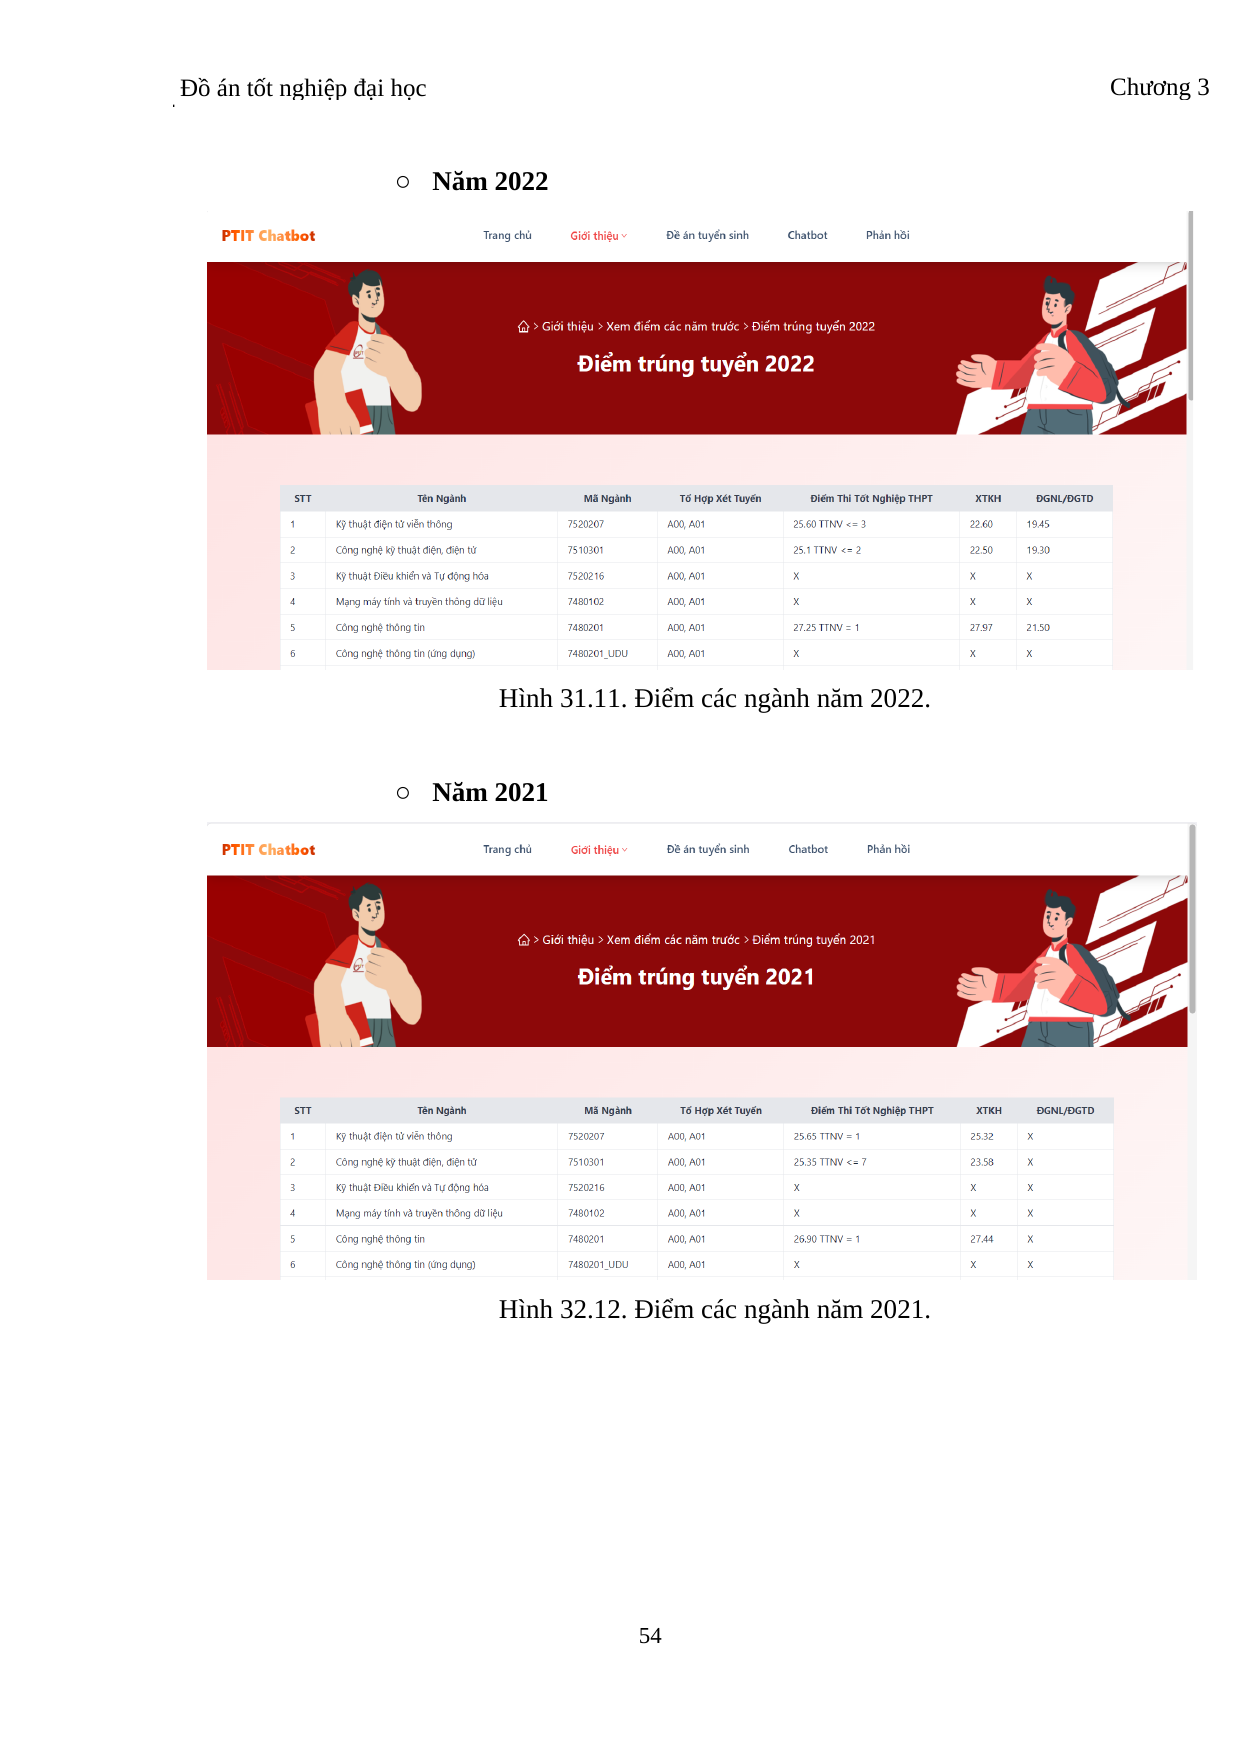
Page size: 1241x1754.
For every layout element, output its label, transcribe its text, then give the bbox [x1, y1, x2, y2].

list Năm 2022 [394, 165, 1078, 196]
picture [207, 822, 1197, 1280]
list Năm 2021 [394, 776, 1078, 807]
picture [207, 211, 1194, 670]
